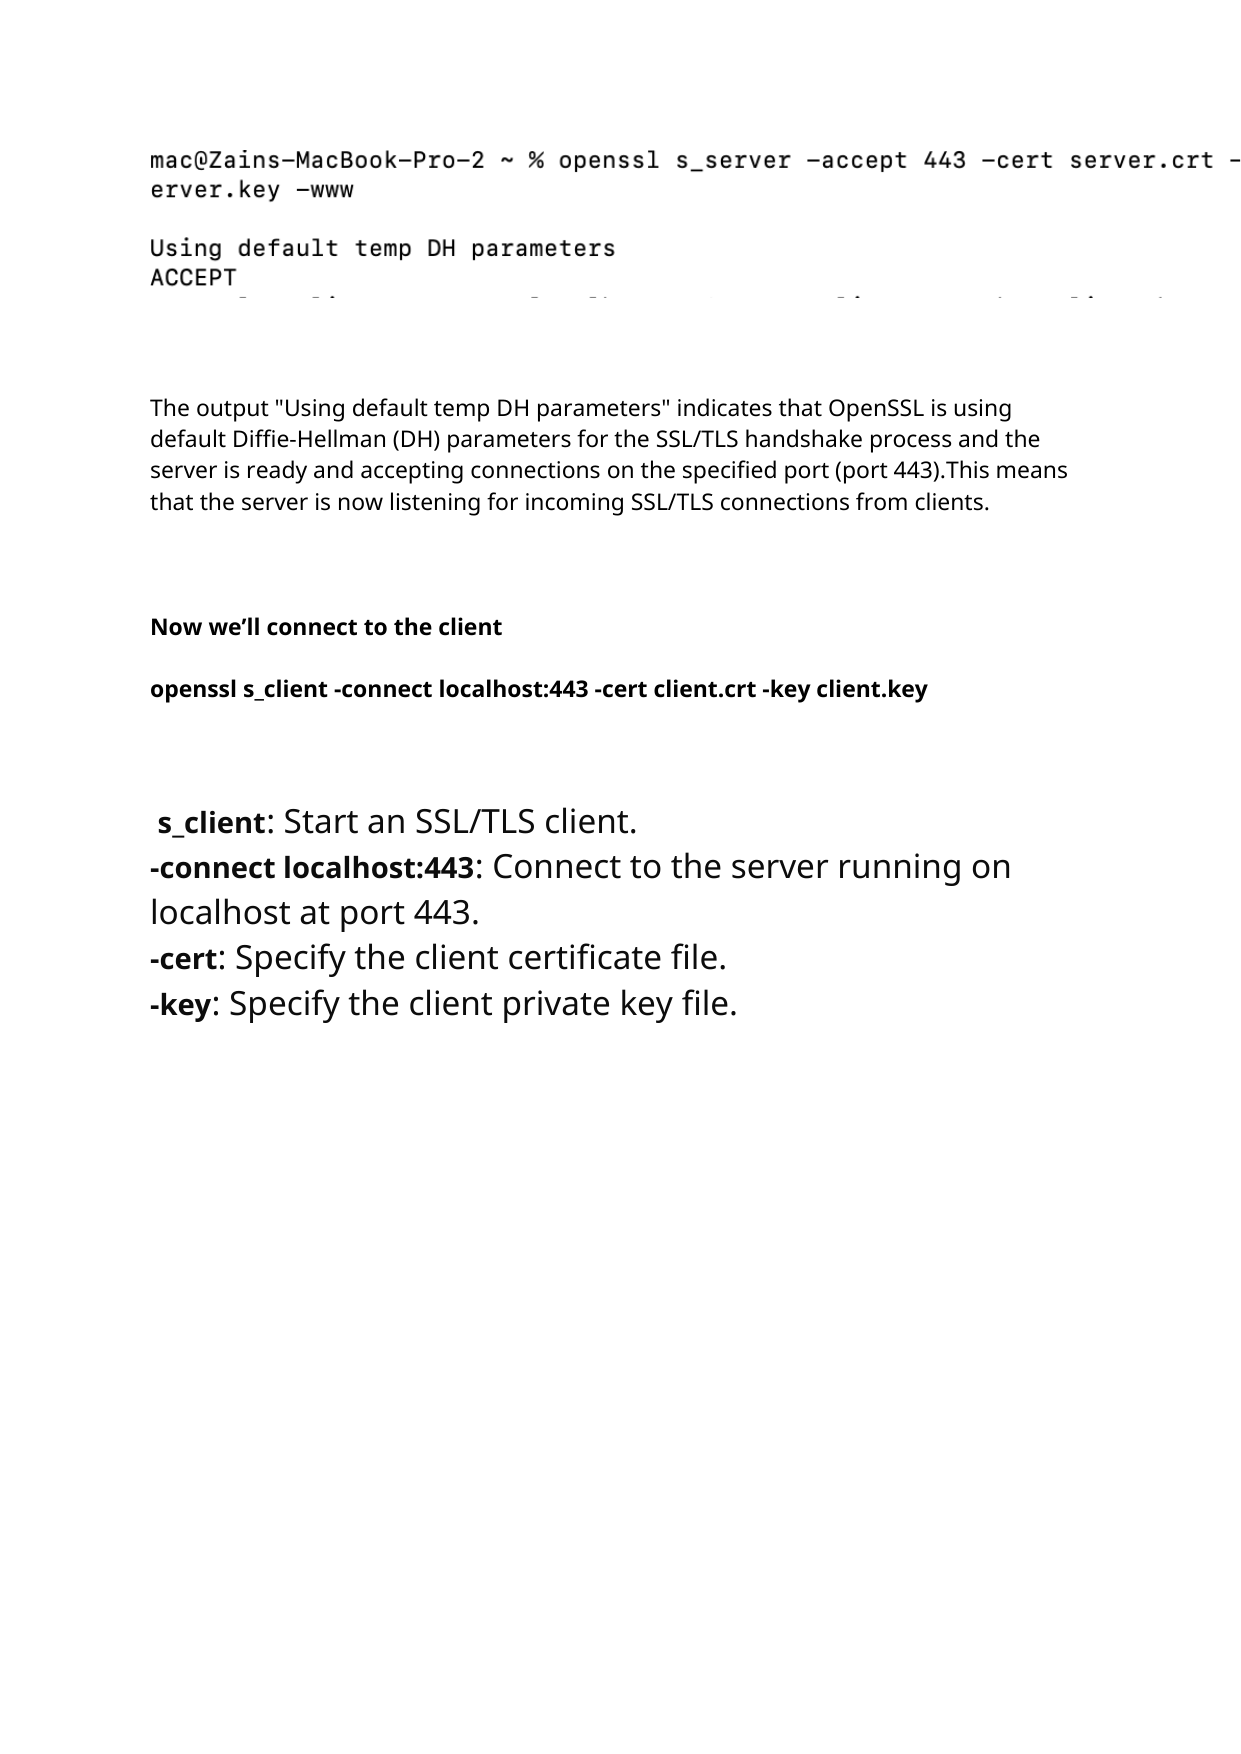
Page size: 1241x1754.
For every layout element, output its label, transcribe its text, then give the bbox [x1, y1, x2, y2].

text The output "Using default temp DH parameters" indicates that OpenSSL is using default Diffie-Hellman (DH) parameters for the SSL/TLS handshake process and the [150, 392, 1090, 454]
picture [150, 150, 1241, 298]
text -connect localhost:443: Connect to the server running on localhost at port 443. [150, 843, 1090, 934]
text server is ready and accepting connections on the specified port (port 443).This means that the server is now listening for incoming SSL/TLS connections from clients. [150, 454, 1090, 517]
text Now we’ll connect to the client [150, 610, 1090, 642]
text -cert: Specify the client certificate file. [150, 934, 1090, 979]
text s_client: Start an SSL/TLS client. [150, 798, 1090, 843]
text openssl s_client -connect localhost:443 -cert client.crt -key client.key [150, 673, 1090, 704]
text -key: Specify the client private key file. [150, 979, 1090, 1025]
